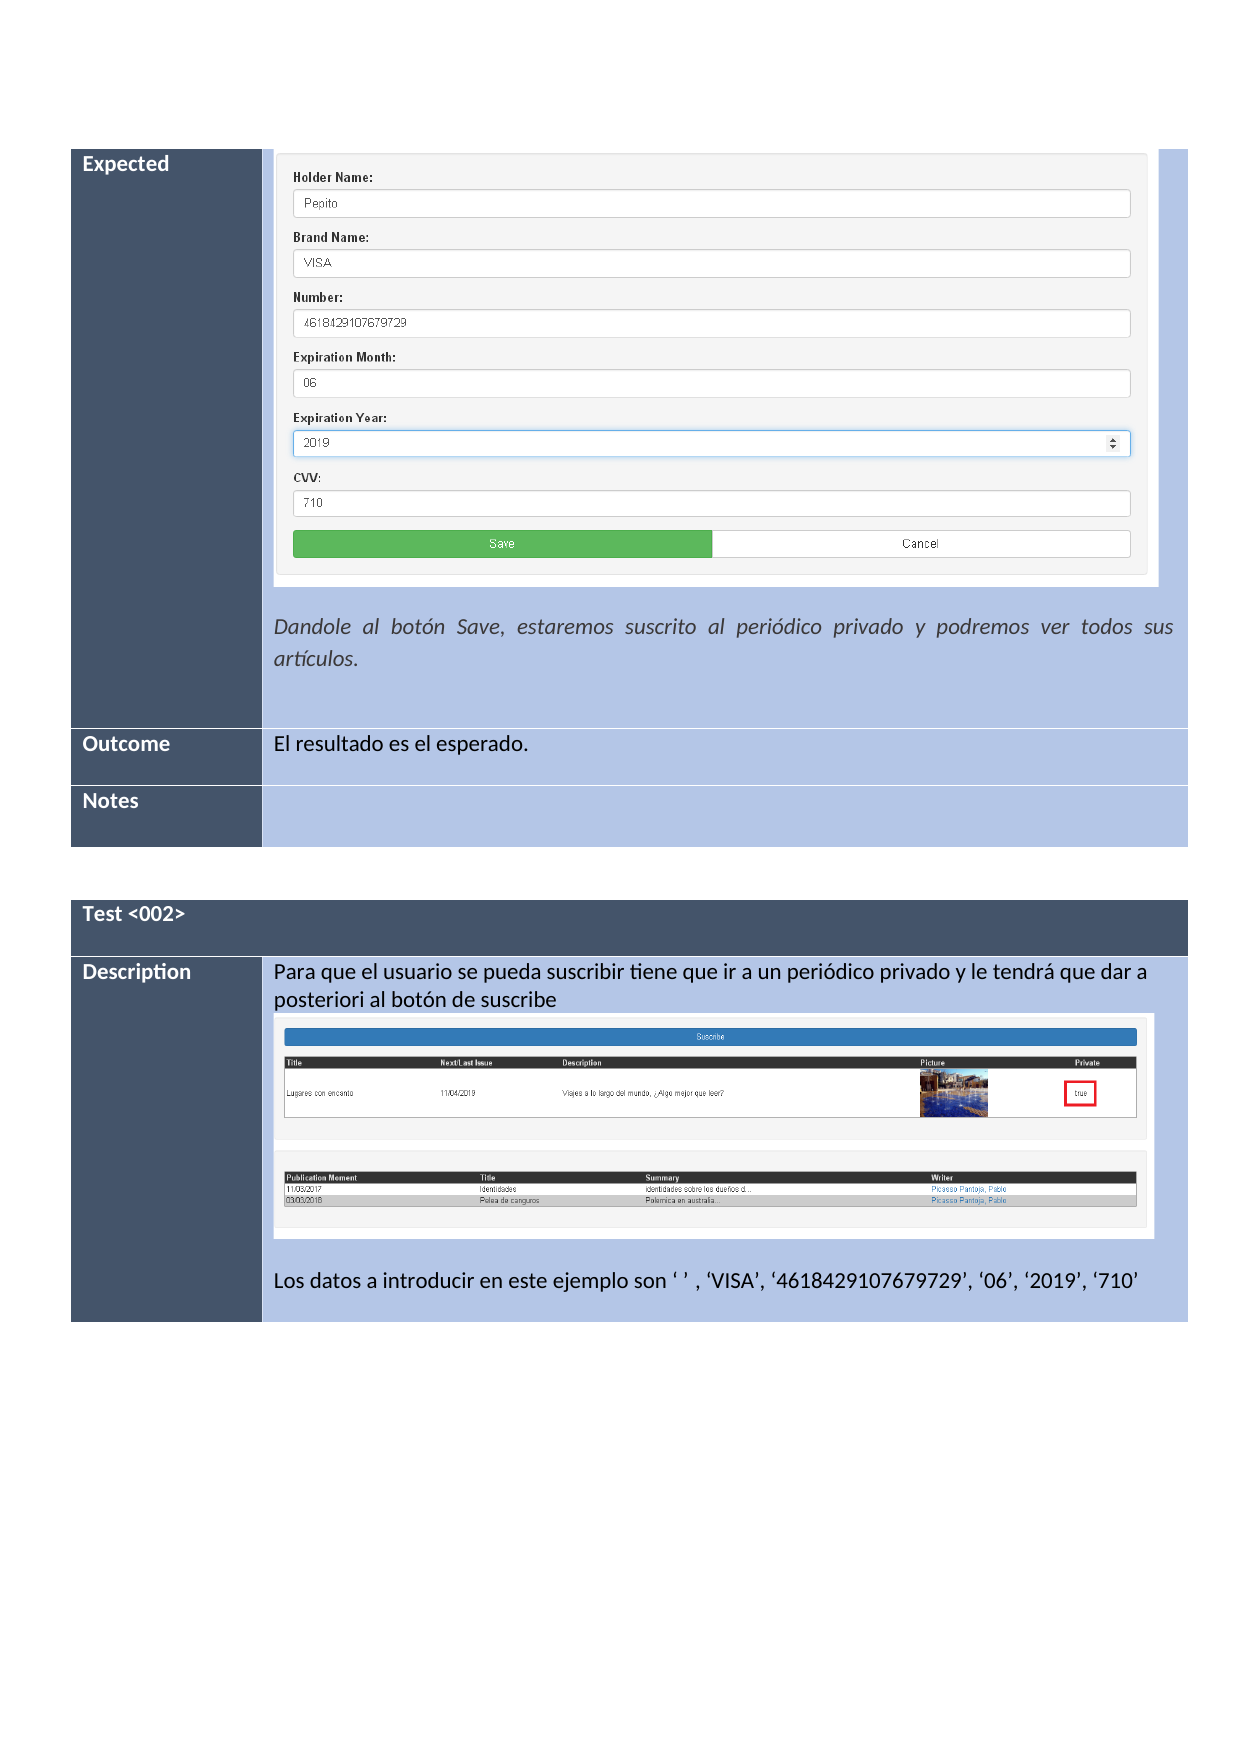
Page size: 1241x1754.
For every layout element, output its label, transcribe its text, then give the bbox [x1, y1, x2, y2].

table_cell Notes [71, 786, 262, 847]
table_cell Expected [71, 149, 262, 728]
table_cell Dandole al botón Save, estaremos suscrito al periódico privado y podremos ver todos sus artículos. [263, 149, 1188, 728]
table_cell Description [71, 957, 262, 1322]
table_cell [263, 786, 1188, 847]
table_header Test <002> [71, 900, 1188, 956]
table_cell El resultado es el esperado. [263, 729, 1188, 785]
table_cell Outcome [71, 729, 262, 785]
table_cell Para que el usuario se pueda suscribir tiene que ir a un periódico privado y le tendrá que dar a posteriori al botón de suscribe Los datos a introducir en este ejemplo son ‘ ’ , ‘VISA’, ‘4618429107679729’, ‘06’, ‘2019’, ‘710’ [263, 957, 1188, 1322]
